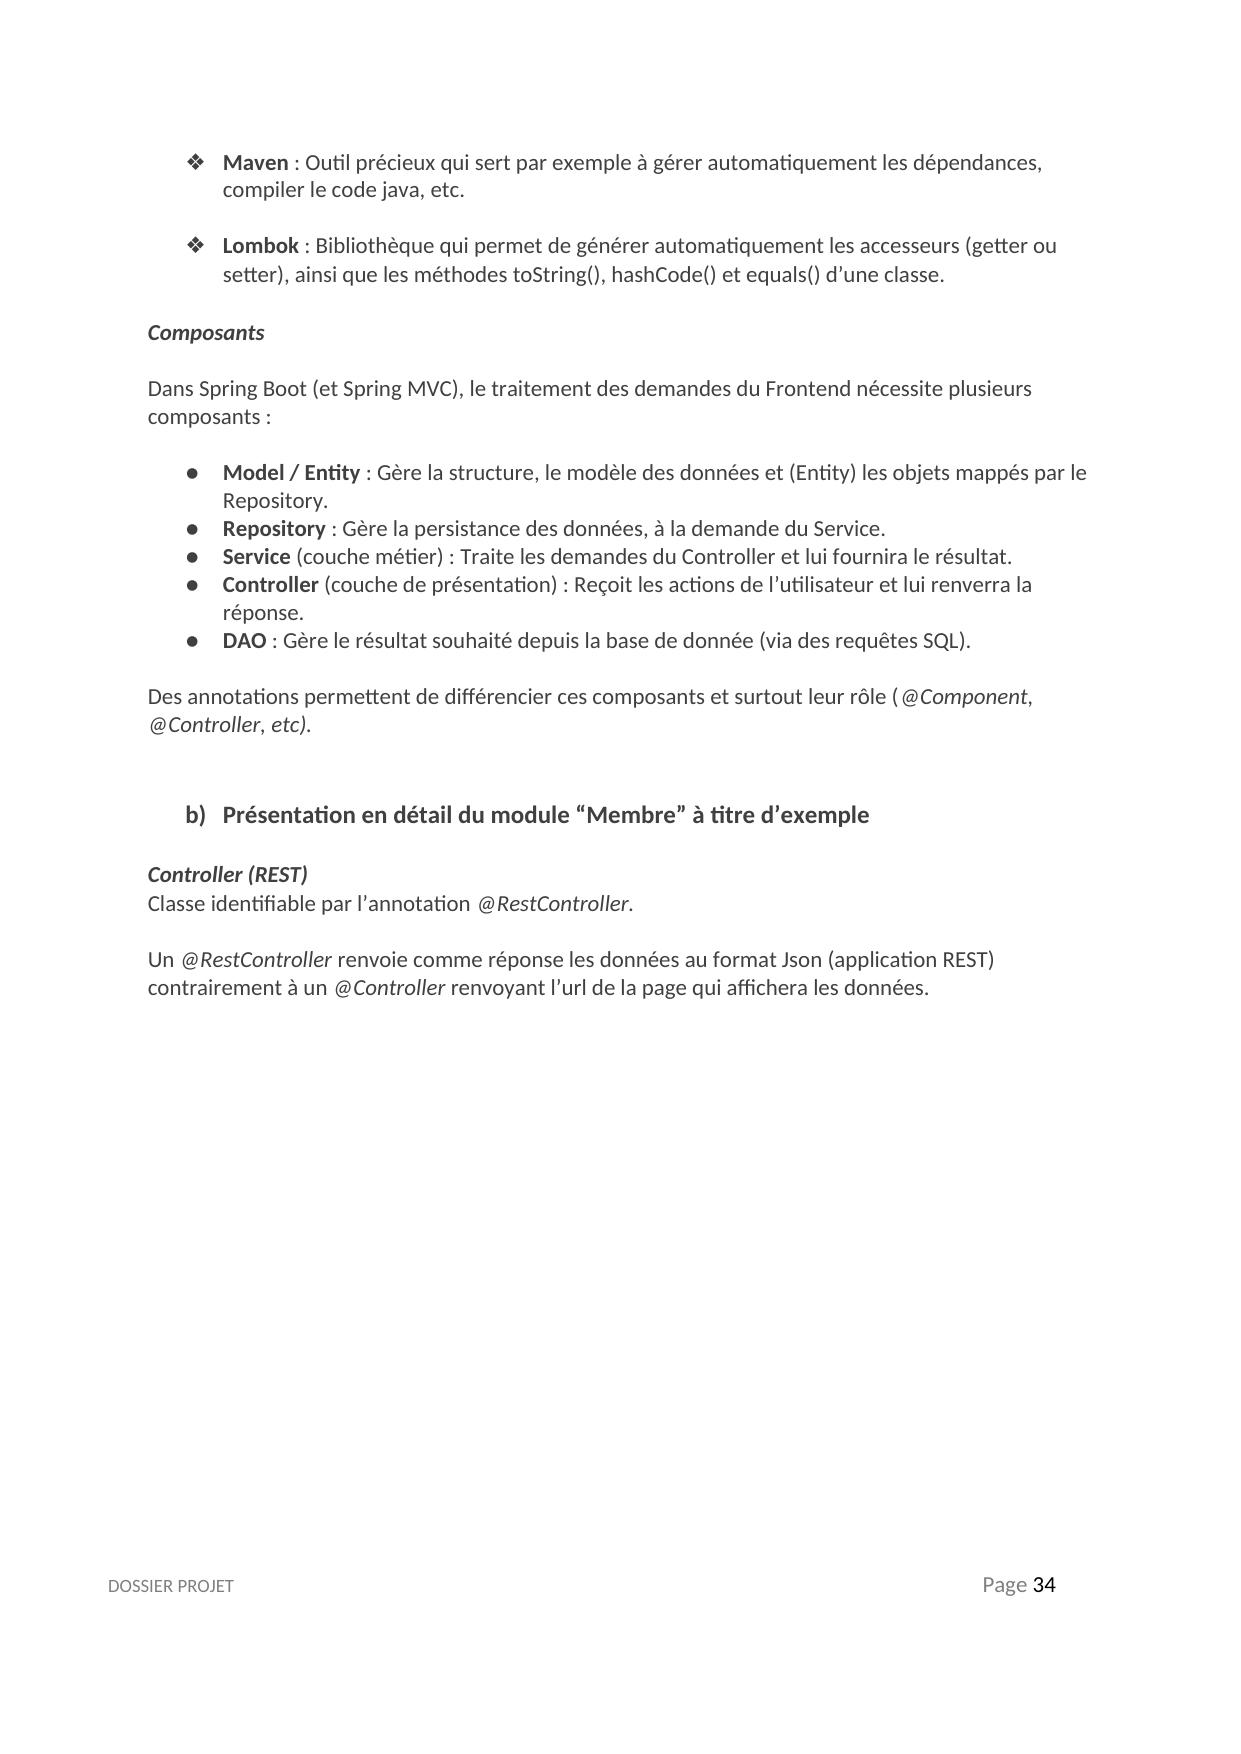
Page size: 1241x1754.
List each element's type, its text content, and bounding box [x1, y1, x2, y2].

list Présentation en détail du module “Membre” à titre d’exemple [185, 799, 1093, 830]
text Composants [148, 318, 1093, 346]
list Maven : Outil précieux qui sert par exemple à gérer automatiquement les dépendances, compiler le code java, etc. [185, 148, 1093, 204]
text Classe identifiable par l’annotation @RestController. [148, 889, 1093, 917]
list Lombok : Bibliothèque qui permet de générer automatiquement les accesseurs (getter ou setter), ainsi que les méthodes toString(), hashCode() et equals() d’une classe. [185, 232, 1093, 288]
list Service (couche métier) : Traite les demandes du Controller et lui fournira le résultat. [185, 542, 1093, 570]
list Repository : Gère la persistance des données, à la demande du Service. [185, 514, 1093, 542]
text Un @RestController renvoie comme réponse les données au format Json (application REST) contrairement à un @Controller renvoyant l’url de la page qui affichera les données. [148, 945, 1093, 1001]
list DAO : Gère le résultat souhaité depuis la base de donnée (via des requêtes SQL). [185, 626, 1093, 654]
list Controller (couche de présentation) : Reçoit les actions de l’utilisateur et lui renverra la réponse. [185, 570, 1093, 626]
list Model / Entity : Gère la structure, le modèle des données et (Entity) les objets mappés par le Repository. [185, 458, 1093, 514]
text Controller (REST) [148, 861, 1093, 889]
text Dans Spring Boot (et Spring MVC), le traitement des demandes du Frontend nécessite plusieurs composants : [148, 374, 1093, 430]
text Des annotations permettent de différencier ces composants et surtout leur rôle (@Component, @Controller, etc). [148, 682, 1093, 738]
